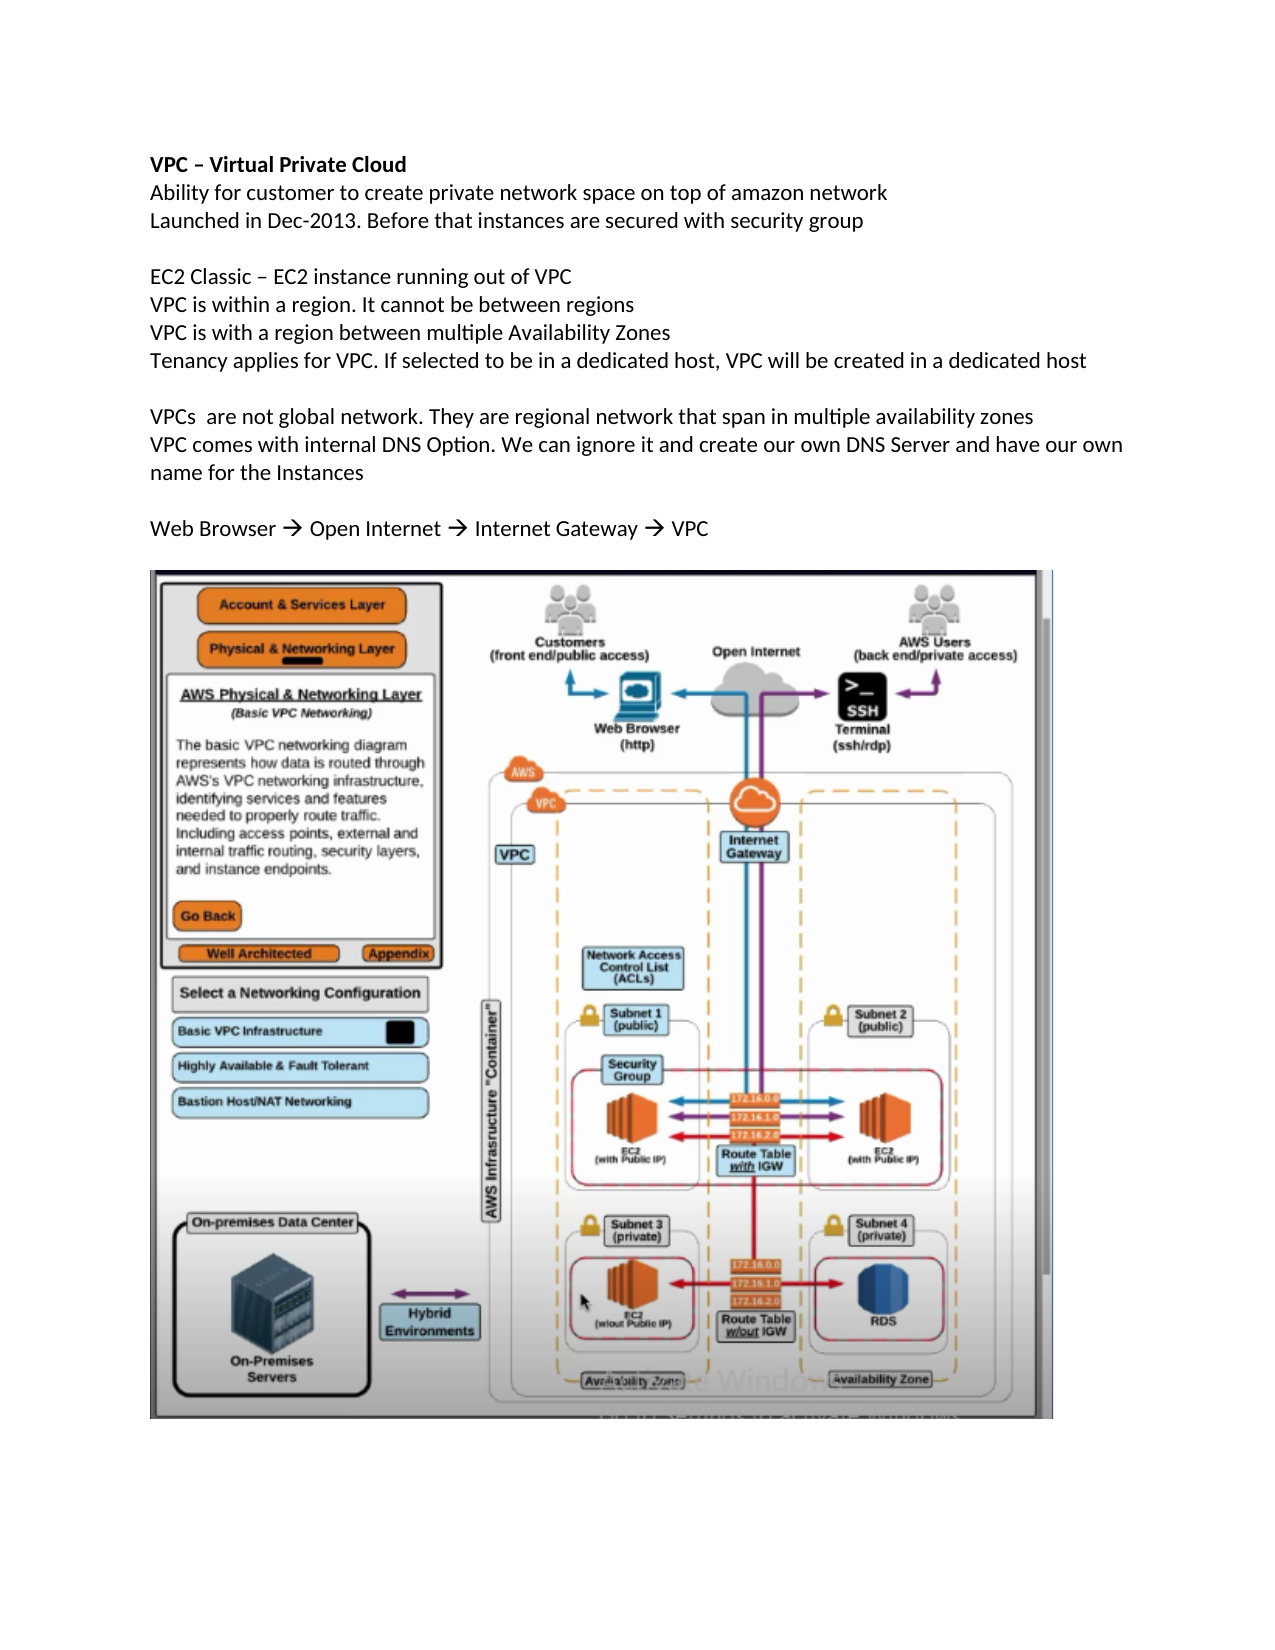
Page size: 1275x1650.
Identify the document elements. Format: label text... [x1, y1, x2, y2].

text VPC is with a region between multiple Availability Zones [150, 318, 1125, 346]
text Ability for customer to create private network space on top of amazon network [150, 178, 1125, 206]
text VPCs are not global network. They are regional network that span in multiple availability zones [150, 402, 1125, 430]
text Launched in Dec-2013. Before that instances are secured with security group [150, 206, 1125, 234]
text VPC – Virtual Private Cloud [150, 150, 1125, 178]
text Tenancy applies for VPC. If selected to be in a dedicated host, VPC will be created in a dedicated host [150, 346, 1125, 374]
text Web Browser Open Internet Internet Gateway VPC [150, 514, 1125, 542]
picture [150, 570, 1054, 1419]
text EC2 Classic – EC2 instance running out of VPC [150, 262, 1125, 290]
text VPC is within a region. It cannot be between regions [150, 290, 1125, 318]
text VPC comes with internal DNS Option. We can ignore it and create our own DNS Server and have our own name for the Instances [150, 430, 1125, 486]
